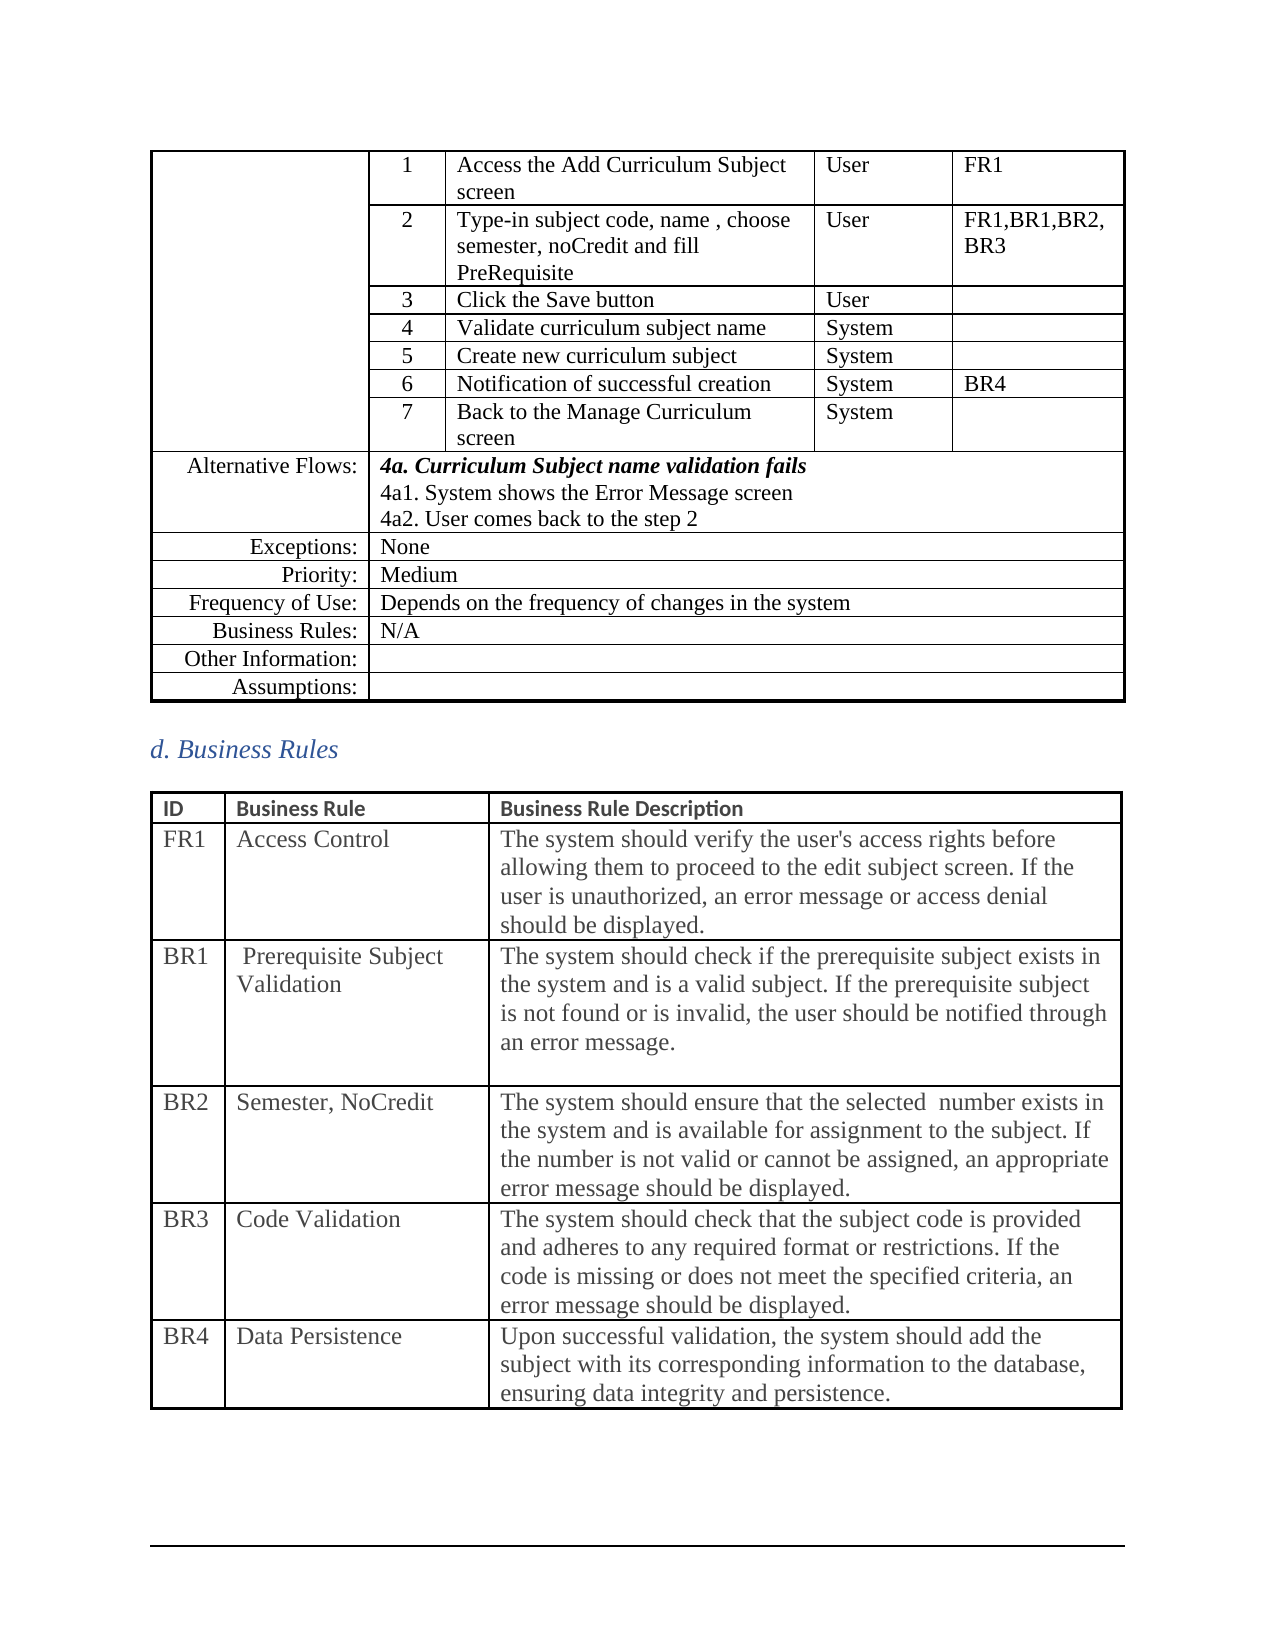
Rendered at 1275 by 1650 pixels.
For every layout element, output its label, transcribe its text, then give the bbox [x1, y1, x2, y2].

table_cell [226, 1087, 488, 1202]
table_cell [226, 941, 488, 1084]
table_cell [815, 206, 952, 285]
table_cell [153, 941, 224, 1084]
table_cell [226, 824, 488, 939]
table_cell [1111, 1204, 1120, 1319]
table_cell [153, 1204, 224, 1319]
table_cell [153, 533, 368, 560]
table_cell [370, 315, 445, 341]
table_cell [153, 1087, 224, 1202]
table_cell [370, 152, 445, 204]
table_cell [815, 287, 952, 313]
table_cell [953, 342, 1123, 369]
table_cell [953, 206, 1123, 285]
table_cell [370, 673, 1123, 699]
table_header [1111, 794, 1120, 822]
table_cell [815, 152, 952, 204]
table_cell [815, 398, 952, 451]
subtitle d. Business Rules [150, 733, 1125, 764]
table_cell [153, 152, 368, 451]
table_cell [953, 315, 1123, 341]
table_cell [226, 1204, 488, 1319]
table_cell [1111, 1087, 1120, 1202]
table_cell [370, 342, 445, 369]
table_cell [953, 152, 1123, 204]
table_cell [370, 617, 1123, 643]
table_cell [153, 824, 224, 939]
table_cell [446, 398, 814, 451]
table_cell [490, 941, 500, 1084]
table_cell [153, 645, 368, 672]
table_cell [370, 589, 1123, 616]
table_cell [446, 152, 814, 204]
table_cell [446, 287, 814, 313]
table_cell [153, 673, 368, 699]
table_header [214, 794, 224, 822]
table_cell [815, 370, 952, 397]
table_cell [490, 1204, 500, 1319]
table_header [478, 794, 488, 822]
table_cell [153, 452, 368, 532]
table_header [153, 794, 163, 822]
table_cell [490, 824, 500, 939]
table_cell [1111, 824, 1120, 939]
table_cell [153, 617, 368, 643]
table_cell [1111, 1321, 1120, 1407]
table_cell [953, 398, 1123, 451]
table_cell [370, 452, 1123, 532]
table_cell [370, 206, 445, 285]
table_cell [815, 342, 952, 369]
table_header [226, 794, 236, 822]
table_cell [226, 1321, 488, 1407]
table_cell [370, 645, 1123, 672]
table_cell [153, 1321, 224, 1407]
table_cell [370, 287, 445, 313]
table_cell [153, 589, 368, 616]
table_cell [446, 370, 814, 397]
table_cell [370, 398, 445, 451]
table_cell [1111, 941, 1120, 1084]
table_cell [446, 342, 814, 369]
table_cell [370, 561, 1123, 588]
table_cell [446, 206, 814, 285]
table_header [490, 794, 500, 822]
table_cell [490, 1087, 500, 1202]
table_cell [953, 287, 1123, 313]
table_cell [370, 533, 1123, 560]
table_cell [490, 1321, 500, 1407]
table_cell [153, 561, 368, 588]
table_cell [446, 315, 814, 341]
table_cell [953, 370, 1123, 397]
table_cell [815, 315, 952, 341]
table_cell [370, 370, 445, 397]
